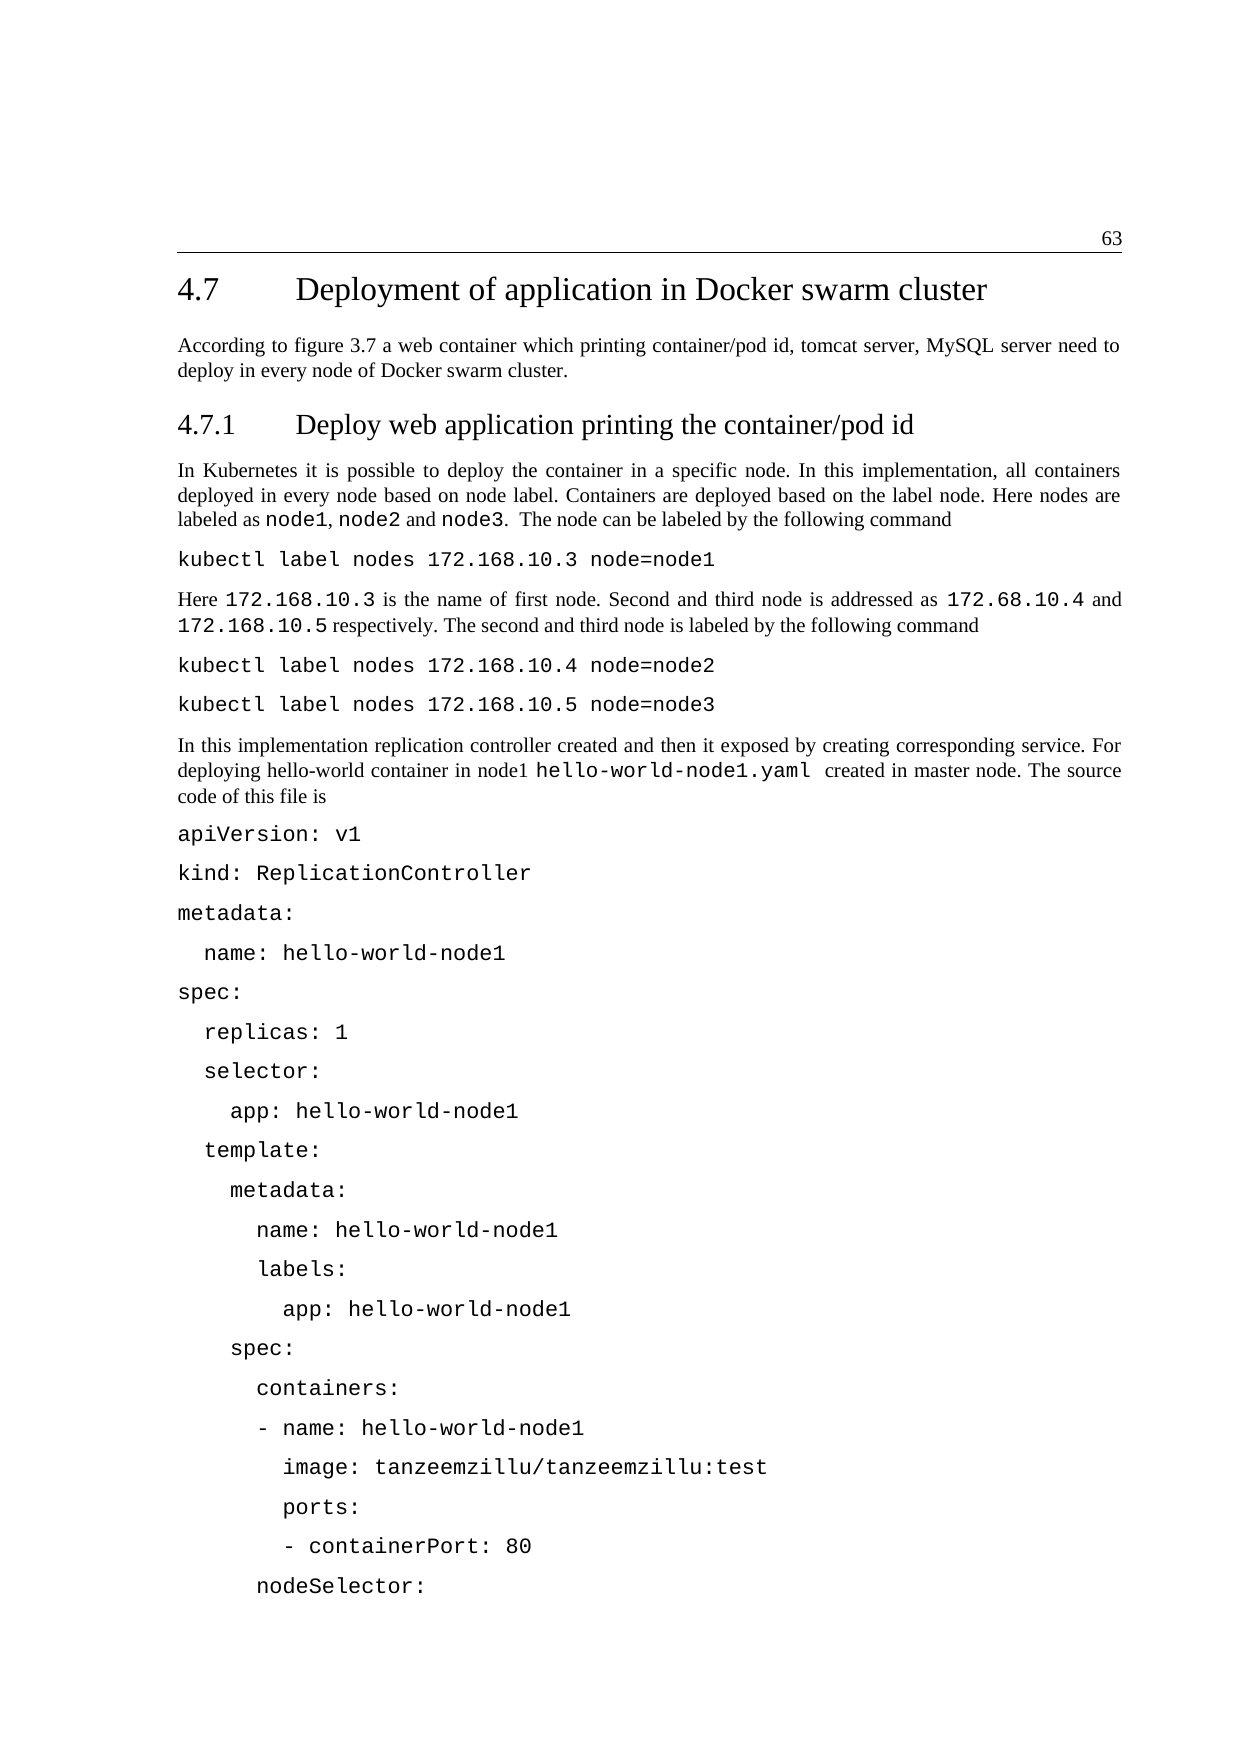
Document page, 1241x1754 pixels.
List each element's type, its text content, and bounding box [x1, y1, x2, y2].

text nodeSelector: [177, 1575, 1122, 1600]
text - name: hello-world-node1 [177, 1417, 1122, 1442]
text In Kubernetes it is possible to deploy the container in a specific node. In this implementation, all containers deployed in every node based on node label. Containers are deployed based on the label node. Here nodes are labeled as node1, node2 and node3. The node can be labeled by the following command [177, 457, 1122, 533]
text kubectl label nodes 172.168.10.4 node=node2 [177, 653, 1122, 678]
text ports: [177, 1496, 1122, 1521]
text kubectl label nodes 172.168.10.5 node=node3 [177, 693, 1122, 718]
text kubectl label nodes 172.168.10.3 node=node1 [177, 548, 1122, 573]
text replicas: 1 [177, 1021, 1122, 1046]
text app: hello-world-node1 [177, 1298, 1122, 1323]
text app: hello-world-node1 [177, 1100, 1122, 1125]
subtitle Deploy web application printing the container/pod id [177, 407, 1122, 441]
text spec: [177, 981, 1122, 1006]
text spec: [177, 1337, 1122, 1362]
subtitle Deployment of application in Docker swarm cluster [177, 267, 1122, 307]
text labels: [177, 1258, 1122, 1283]
text image: tanzeemzillu/tanzeemzillu:test [177, 1456, 1122, 1481]
text apiVersion: v1 [177, 823, 1122, 848]
text kind: ReplicationController [177, 862, 1122, 887]
text Here 172.168.10.3 is the name of first node. Second and third node is addressed as 172.68.10.4 and 172.168.10.5 respectively. The second and third node is labeled by the following command [177, 587, 1122, 639]
text According to figure 3.7 a web container which printing container/pod id, tomcat server, MySQL server need to deploy in every node of Docker swarm cluster. [177, 332, 1122, 382]
text name: hello-world-node1 [177, 1219, 1122, 1244]
text name: hello-world-node1 [177, 942, 1122, 967]
text selector: [177, 1060, 1122, 1085]
text containers: [177, 1377, 1122, 1402]
text In this implementation replication controller created and then it exposed by creating corresponding service. For deploying hello-world container in node1 hello-world-node1.yaml created in master node. The source code of this file is [177, 732, 1122, 808]
text - containerPort: 80 [177, 1535, 1122, 1560]
text metadata: [177, 1179, 1122, 1204]
text template: [177, 1139, 1122, 1164]
text metadata: [177, 902, 1122, 927]
